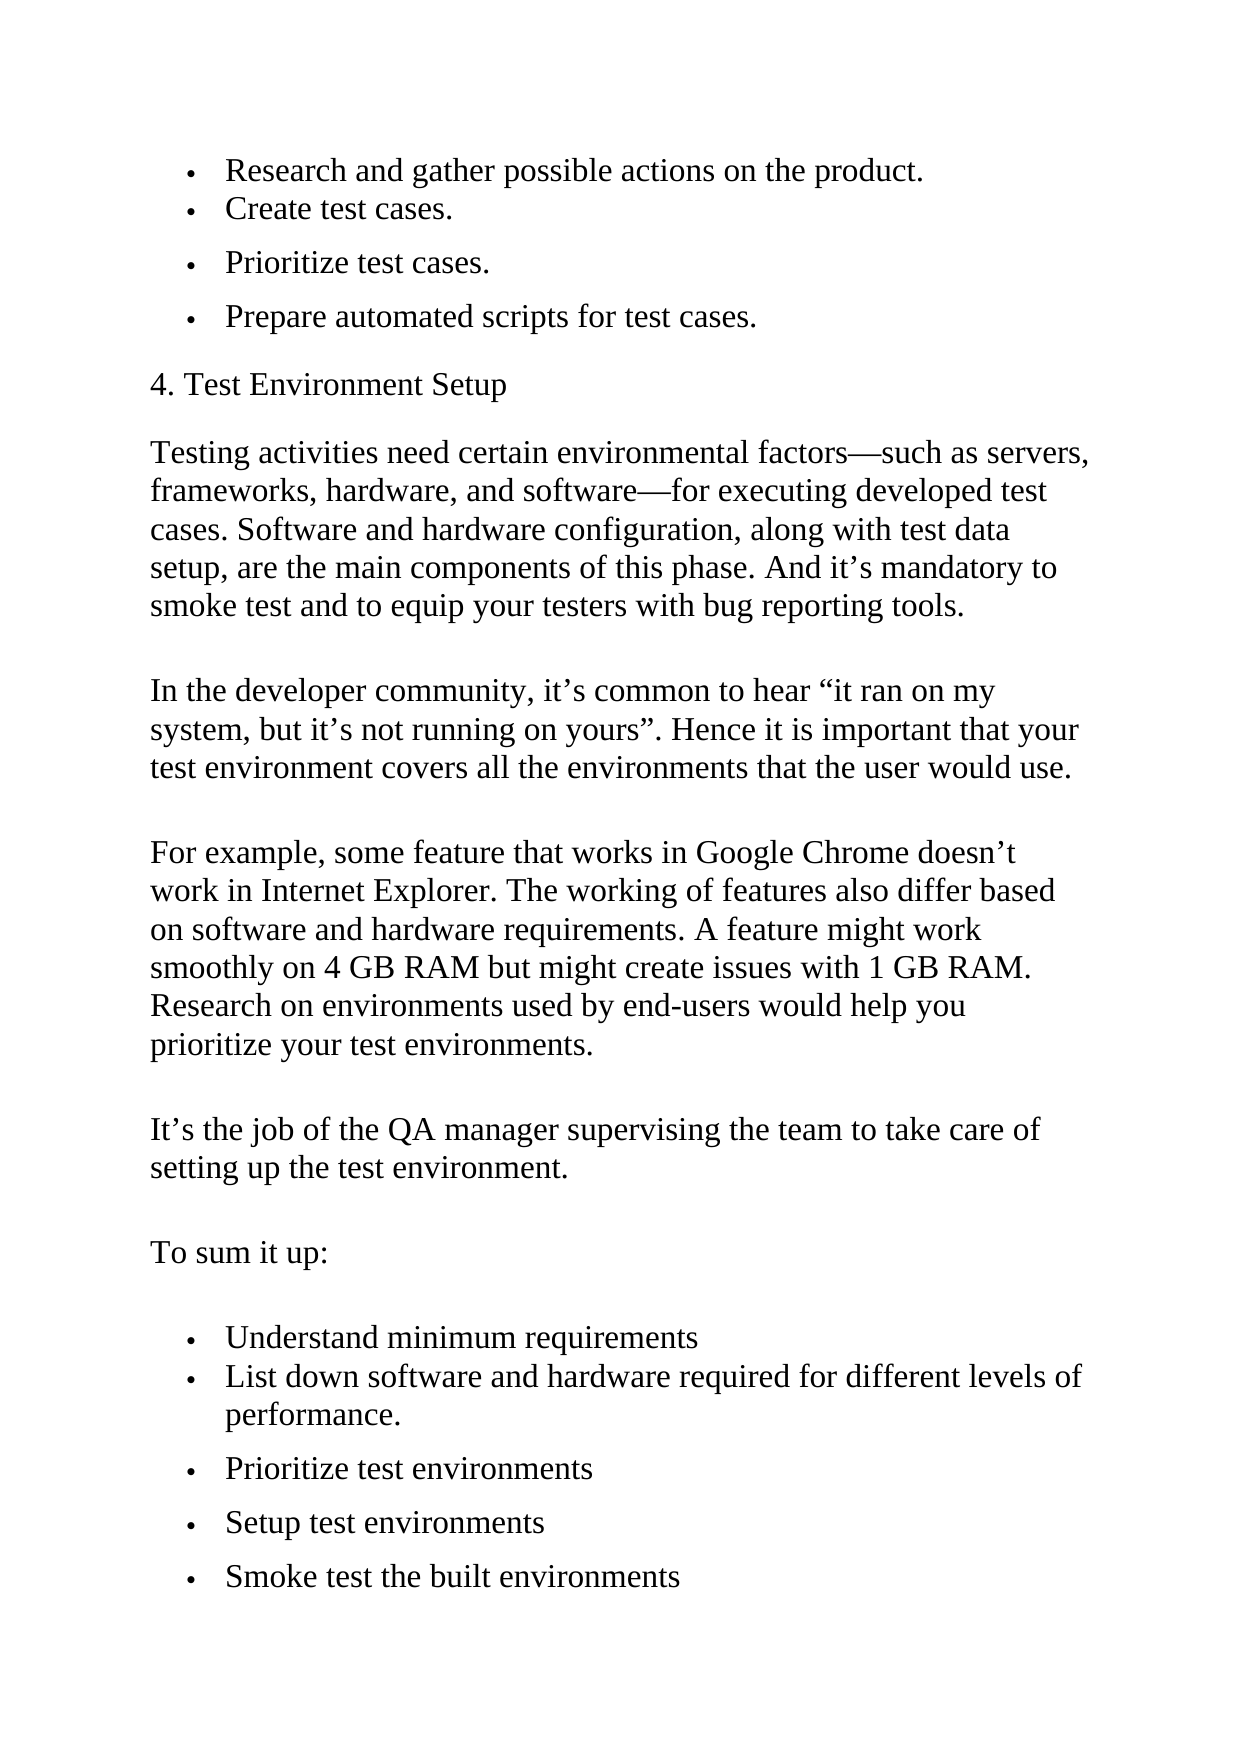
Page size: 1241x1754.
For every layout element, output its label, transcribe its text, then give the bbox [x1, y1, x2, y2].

list Prepare automated scripts for test cases. [187, 296, 1090, 334]
list Research and gather possible actions on the product. [187, 150, 1090, 188]
text For example, some feature that works in Google Chrome doesn’t work in Internet Explorer. The working of features also differ based on software and hardware requirements. A feature might work smoothly on 4 GB RAM but might create issues with 1 GB RAM. Research on environments used by end-users would help you prioritize your test environments. [150, 832, 1090, 1062]
text It’s the job of the QA manager supervising the team to take care of setting up the test environment. [150, 1109, 1090, 1186]
text 4. Test Environment Setup [150, 364, 1090, 402]
list Prioritize test environments [187, 1448, 1090, 1487]
list Smoke test the built environments [187, 1556, 1090, 1594]
list Prioritize test cases. [187, 242, 1090, 281]
text To sum it up: [150, 1232, 1090, 1271]
list Understand minimum requirements [187, 1318, 1090, 1356]
list Setup test environments [187, 1502, 1090, 1541]
text In the developer community, it’s common to hear “it ran on my system, but it’s not running on yours”. Hence it is important that your test environment covers all the environments that the user would use. [150, 671, 1090, 786]
text Testing activities need certain environmental factors—such as servers, frameworks, hardware, and software—for executing developed test cases. Software and hardware configuration, along with test data setup, are the main components of this phase. And it’s mandatory to smoke test and to equip your testers with bug reporting tools. [150, 432, 1090, 624]
list List down software and hardware required for different levels of performance. [187, 1356, 1090, 1433]
list Create test cases. [187, 188, 1090, 227]
